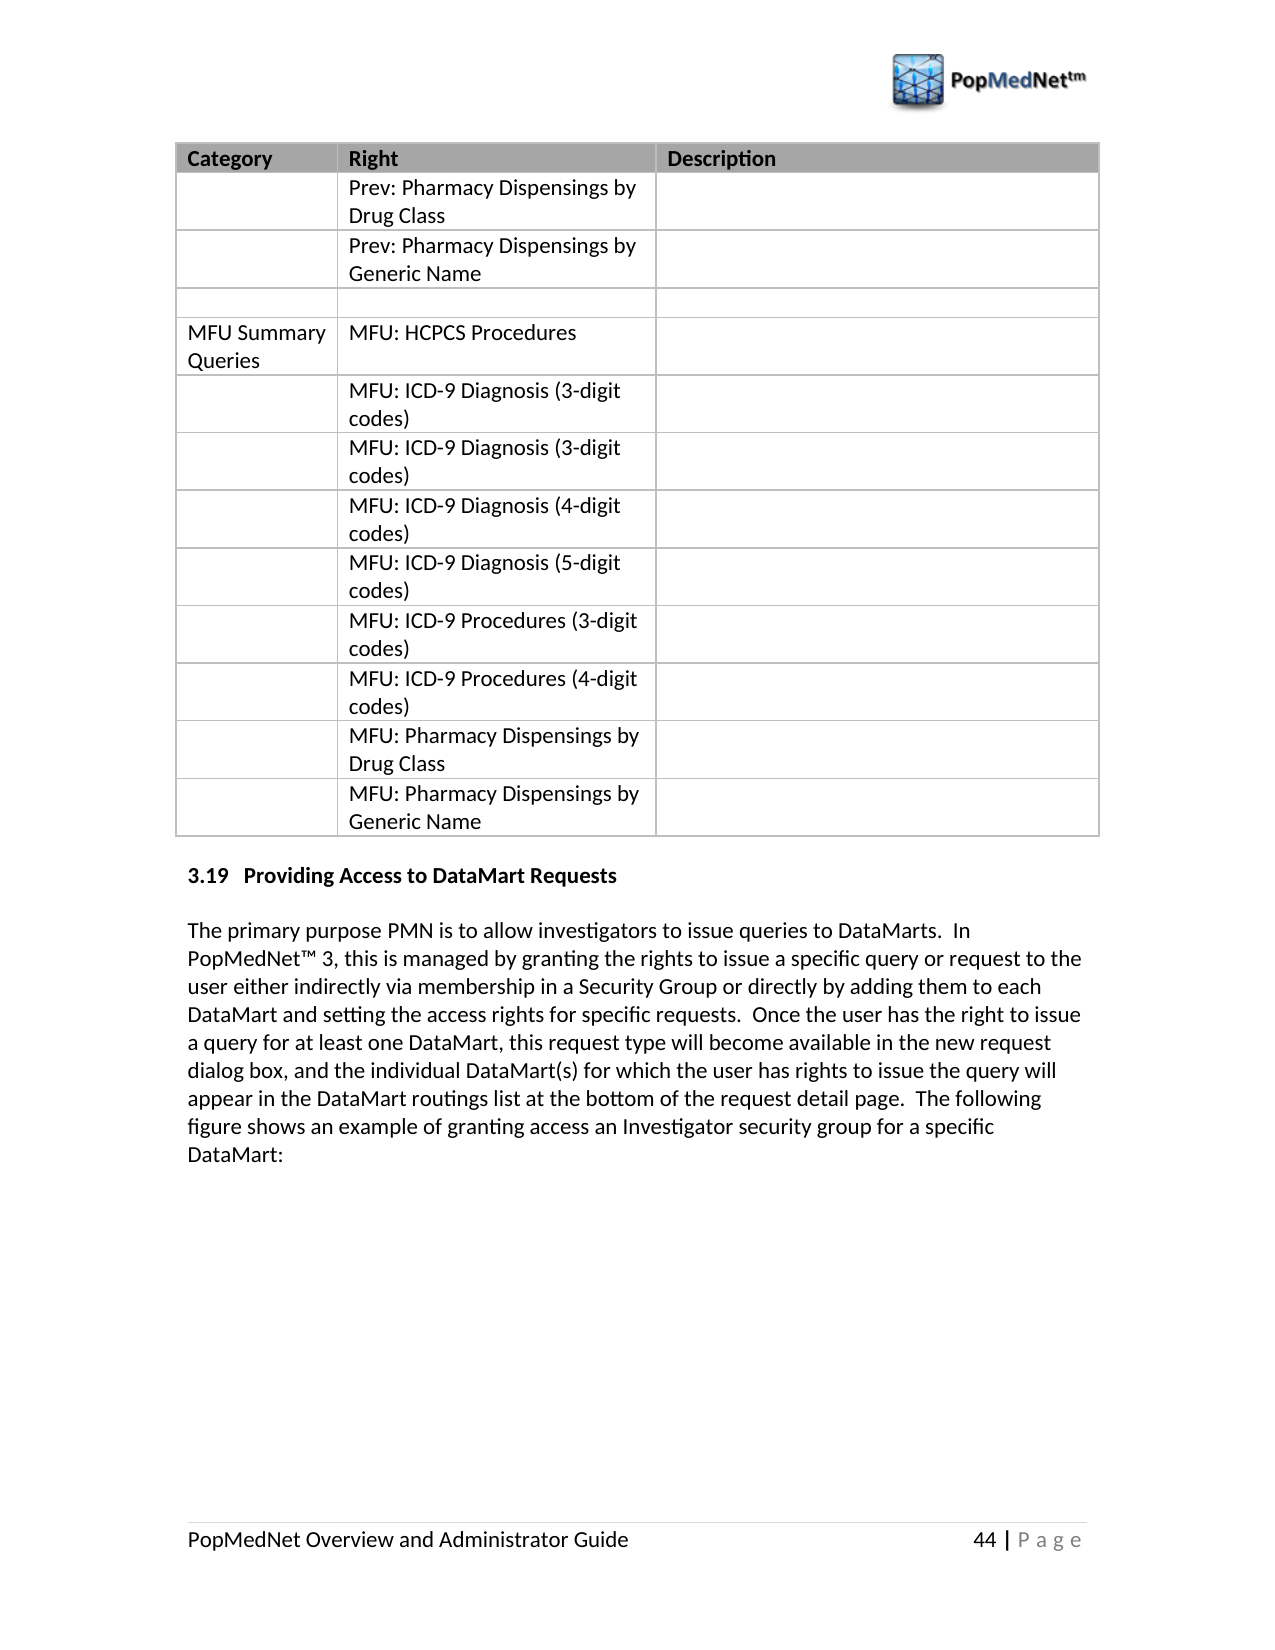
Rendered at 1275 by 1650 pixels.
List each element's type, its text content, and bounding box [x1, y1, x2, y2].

table_cell [177, 376, 337, 432]
table_cell MFU: HCPCS Procedures [338, 318, 655, 374]
table_cell MFU: Pharmacy Dispensings by Drug Class [338, 721, 655, 777]
table_cell [657, 549, 1098, 604]
table_cell [657, 231, 1098, 287]
table_cell [657, 491, 1098, 547]
table_cell MFU Summary Queries [177, 318, 337, 374]
table_cell [657, 318, 1098, 374]
table_cell MFU: Pharmacy Dispensings by Generic Name [338, 779, 655, 835]
table_cell MFU: ICD-9 Diagnosis (5-digit codes) [338, 549, 655, 604]
table_cell [177, 231, 337, 287]
table_cell [657, 289, 1098, 317]
table_cell [177, 433, 337, 489]
table_cell MFU: ICD-9 Diagnosis (4-digit codes) [338, 491, 655, 547]
table_cell [657, 376, 1098, 432]
table_cell [177, 721, 337, 777]
table_cell [177, 491, 337, 547]
table_cell [177, 549, 337, 604]
table_cell [338, 289, 655, 317]
table_cell [177, 173, 337, 229]
table_cell [177, 606, 337, 662]
table_cell MFU: ICD-9 Diagnosis (3-digit codes) [338, 376, 655, 432]
table_cell [177, 664, 337, 720]
picture [886, 54, 1088, 115]
table_cell [657, 173, 1098, 229]
subtitle Providing Access to DataMart Requests [187, 862, 1087, 889]
table_cell [657, 721, 1098, 777]
table_cell [657, 433, 1098, 489]
table_header Right [338, 144, 655, 172]
table_cell MFU: ICD-9 Procedures (4-digit codes) [338, 664, 655, 720]
text The primary purpose PMN is to allow investigators to issue queries to DataMarts. In PopMedNet™ 3, this is managed by granting the rights to issue a specific query or request to the user either indirectly via membership in a Security Group or directly by adding them to each DataMart and setting the access rights for specific requests. Once the user has the right to issue a query for at least one DataMart, this request type will become available in the new request dialog box, and the individual DataMart(s) for which the user has rights to issue the query will appear in the DataMart routings list at the bottom of the request detail page. The following figure shows an example of granting access an Investigator security group for a specific DataMart: [187, 916, 1087, 1168]
table_cell [657, 606, 1098, 662]
table_cell MFU: ICD-9 Procedures (3-digit codes) [338, 606, 655, 662]
table_header Category [177, 144, 337, 172]
table_cell [177, 289, 337, 317]
table_cell [177, 779, 337, 835]
table_header Description [657, 144, 1098, 172]
table_cell Prev: Pharmacy Dispensings by Drug Class [338, 173, 655, 229]
table_cell Prev: Pharmacy Dispensings by Generic Name [338, 231, 655, 287]
table_cell MFU: ICD-9 Diagnosis (3-digit codes) [338, 433, 655, 489]
table_cell [657, 779, 1098, 835]
table_cell [657, 664, 1098, 720]
